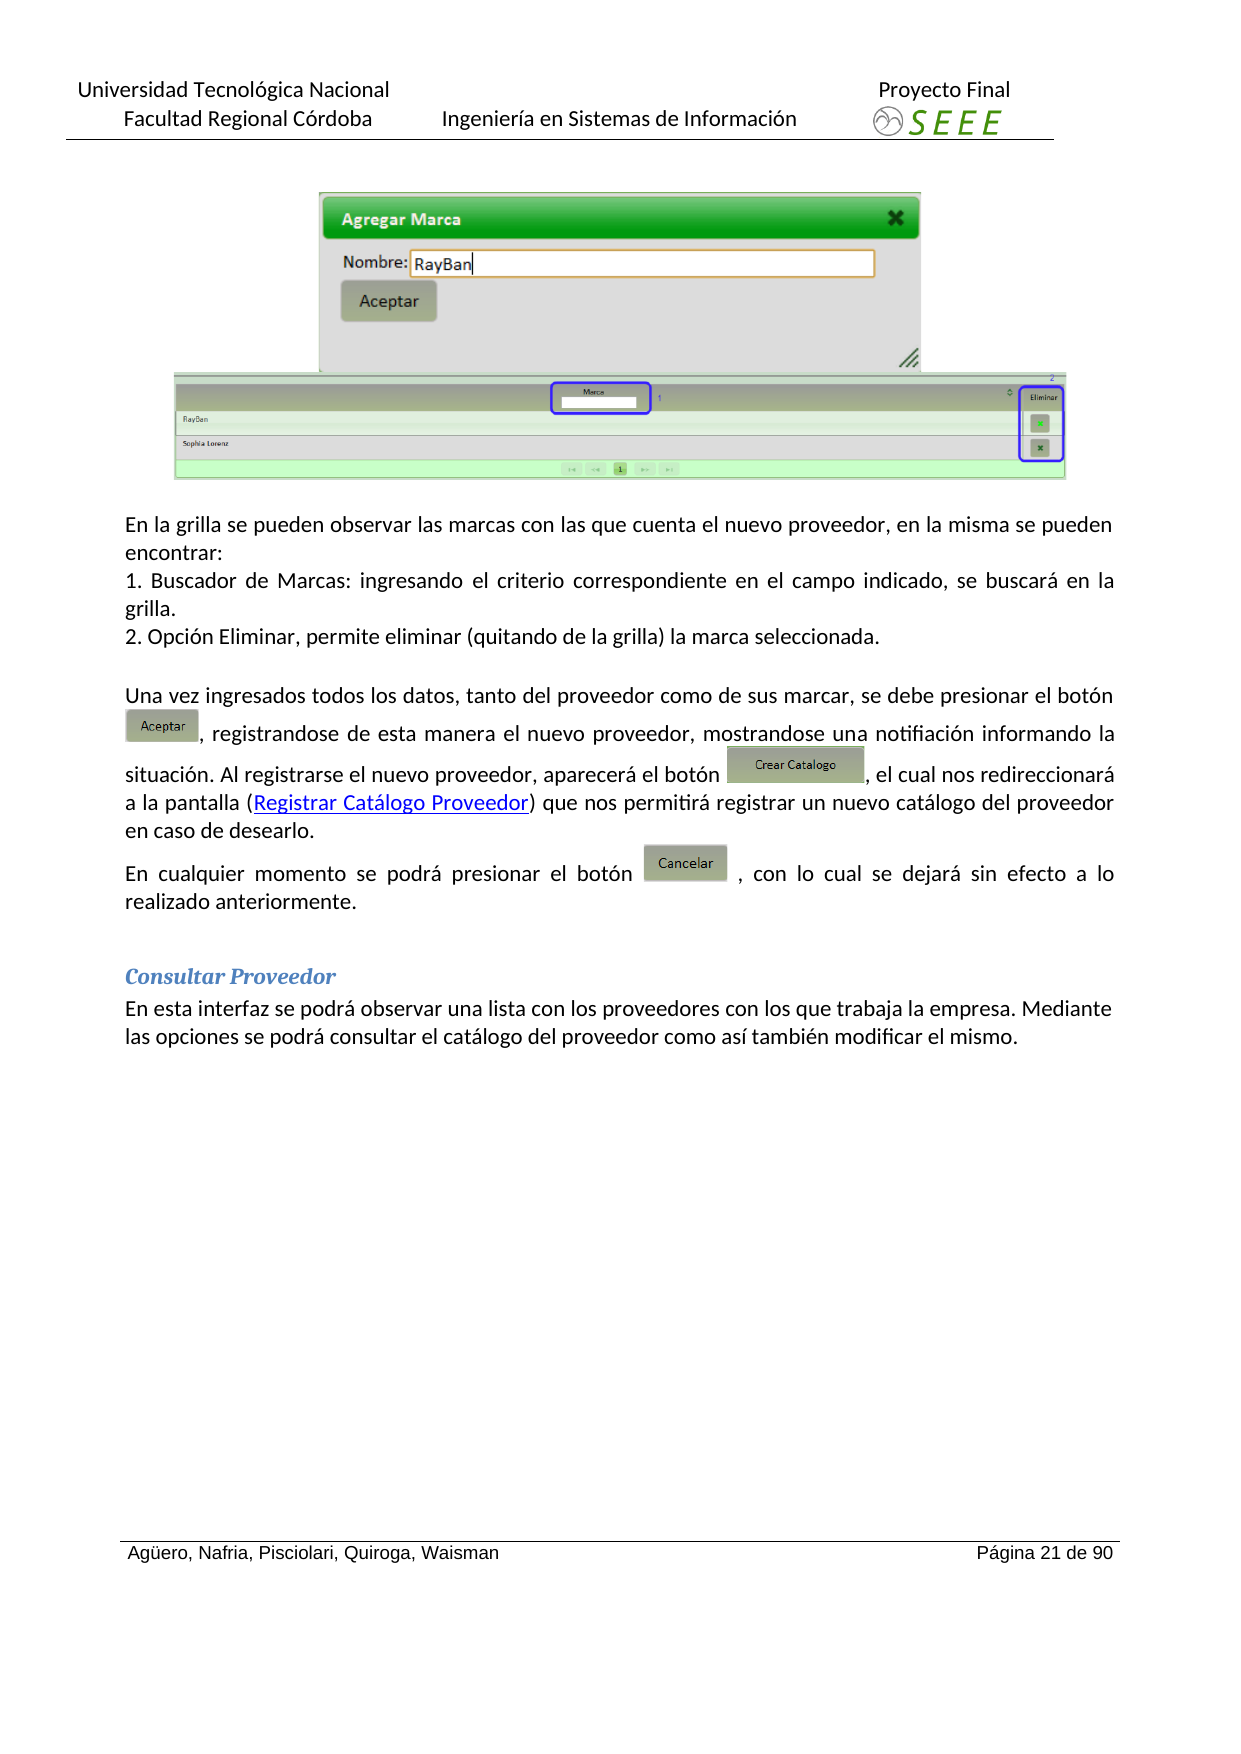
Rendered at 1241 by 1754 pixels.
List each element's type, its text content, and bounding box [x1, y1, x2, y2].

picture [125, 709, 199, 742]
subtitle Consultar Proveedor [125, 964, 1115, 990]
picture [643, 844, 728, 882]
picture [873, 103, 1004, 139]
text 2. Opción Eliminar, permite eliminar (quitando de la grilla) la marca seleccionada. [125, 622, 1115, 651]
picture [173, 192, 1067, 480]
text Una vez ingresados todos los datos, tanto del proveedor como de sus marcar, se debe presionar el botón , registrandose de esta manera el nuevo proveedor, mostrandose una notifiación informando la situación. Al registrarse el nuevo proveedor, aparecerá el botón , el cual nos redireccionará a la pantalla (Registrar Catálogo Proveedor) que nos permitirá registrar un nuevo catálogo del proveedor en caso de desearlo. [125, 681, 1115, 844]
text 1. Buscador de Marcas: ingresando el criterio correspondiente en el campo indicado, se buscará en la grilla. [125, 566, 1115, 622]
picture [727, 746, 865, 783]
text En la grilla se pueden observar las marcas con las que cuenta el nuevo proveedor, en la misma se pueden encontrar: [125, 510, 1115, 566]
text En cualquier momento se podrá presionar el botón , con lo cual se dejará sin efecto a lo realizado anteriormente. [125, 844, 1115, 915]
text En esta interfaz se podrá observar una lista con los proveedores con los que trabaja la empresa. Mediante las opciones se podrá consultar el catálogo del proveedor como así también modificar el mismo. [125, 994, 1115, 1050]
